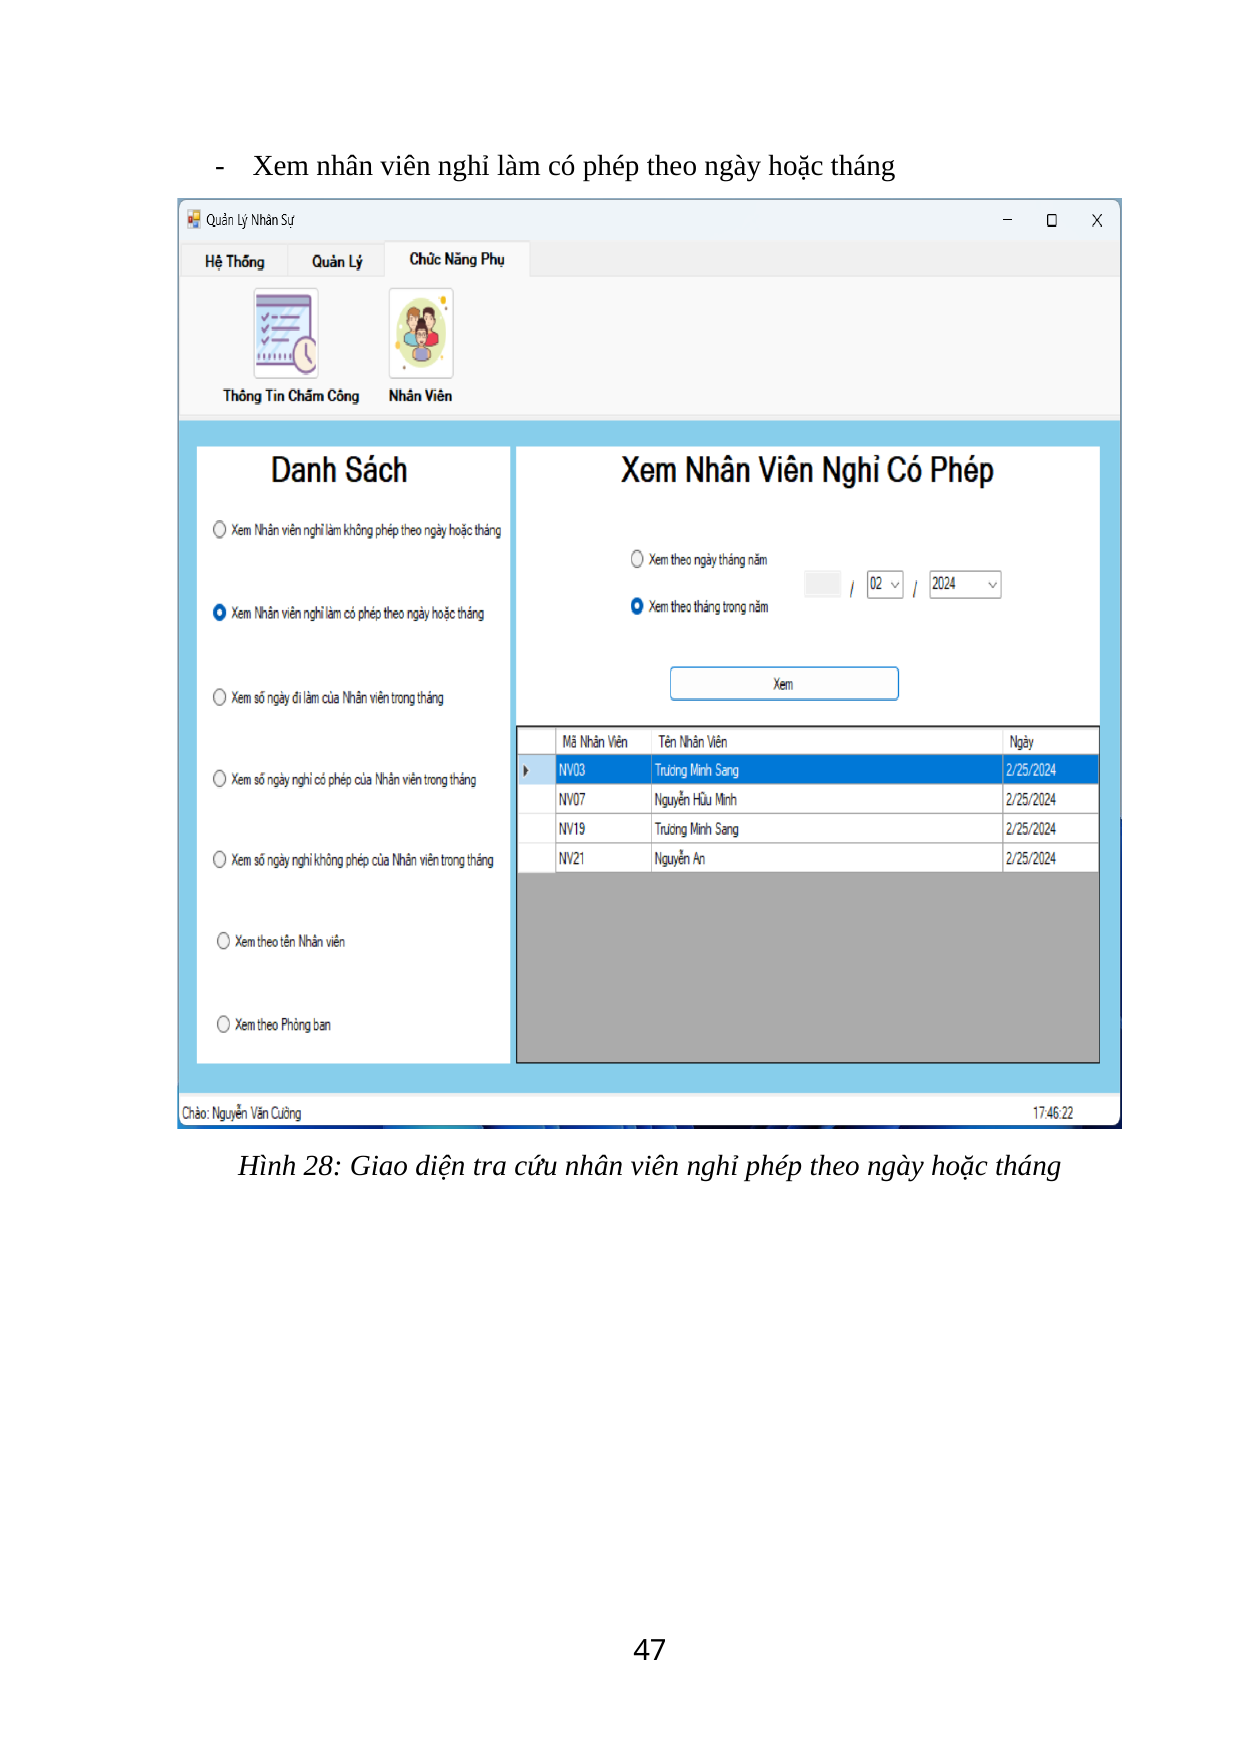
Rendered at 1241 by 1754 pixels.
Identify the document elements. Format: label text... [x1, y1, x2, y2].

text Hình 28: Giao diện tra cứu nhân viên nghỉ phép theo ngày hoặc tháng [177, 1148, 1122, 1182]
list Xem nhân viên nghỉ làm có phép theo ngày hoặc tháng [215, 148, 1122, 181]
picture [177, 198, 1122, 1129]
